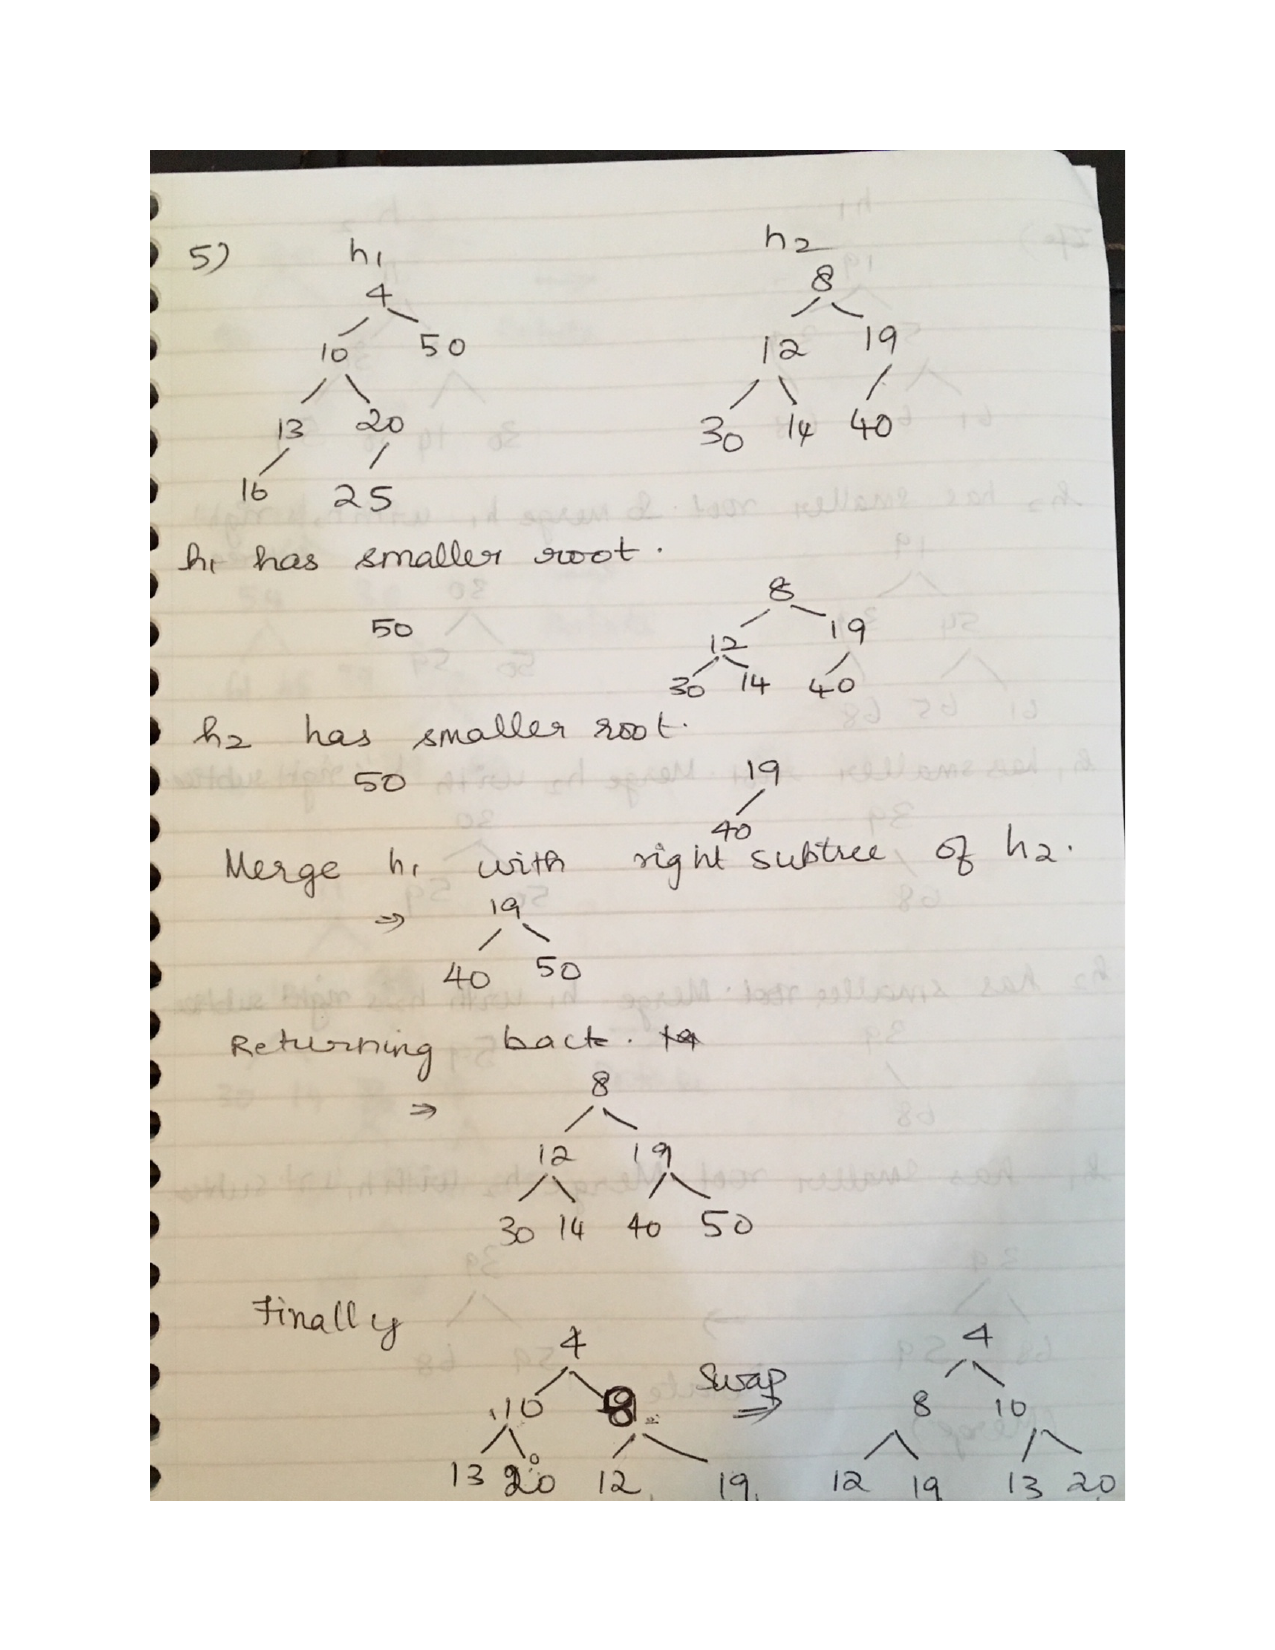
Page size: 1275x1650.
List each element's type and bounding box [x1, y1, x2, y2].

picture [150, 150, 1125, 1501]
